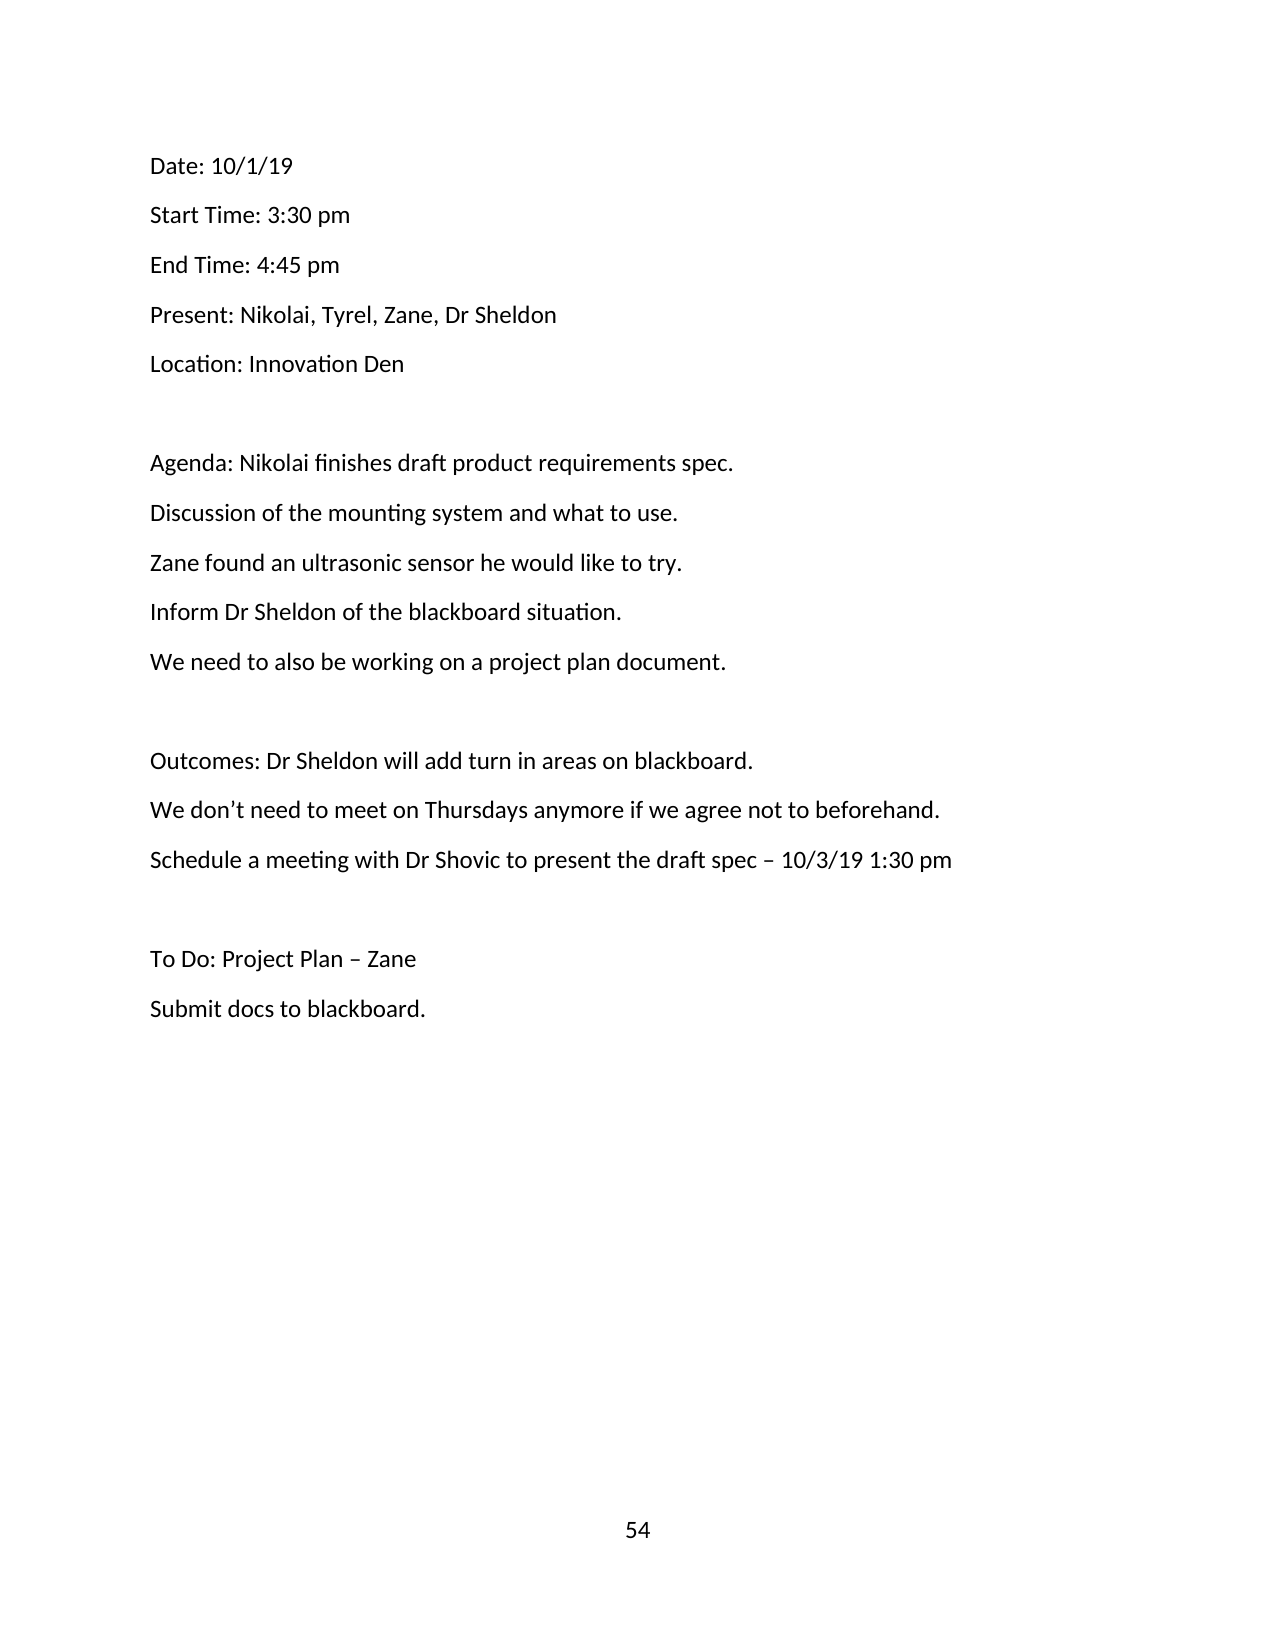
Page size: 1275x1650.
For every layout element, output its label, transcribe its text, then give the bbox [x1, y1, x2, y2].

text Zane found an ultrasonic sensor he would like to try. [150, 547, 1125, 577]
text We don’t need to meet on Thursdays anymore if we agree not to beforehand. [150, 794, 1125, 825]
text Schedule a meeting with Dr Shovic to present the draft spec – 10/3/19 1:30 pm [150, 844, 1125, 875]
text We need to also be working on a project plan document. [150, 646, 1125, 676]
text Date: 10/1/19 [150, 150, 1125, 181]
text Submit docs to blackboard. [150, 993, 1125, 1023]
text Outcomes: Dr Sheldon will add turn in areas on blackboard. [150, 745, 1125, 776]
text Inform Dr Sheldon of the blackboard situation. [150, 596, 1125, 627]
text To Do: Project Plan – Zane [150, 943, 1125, 974]
text End Time: 4:45 pm [150, 249, 1125, 280]
text Start Time: 3:30 pm [150, 199, 1125, 230]
text Agenda: Nikolai finishes draft product requirements spec. [150, 447, 1125, 478]
text Discussion of the mounting system and what to use. [150, 497, 1125, 528]
text Location: Innovation Den [150, 348, 1125, 379]
text Present: Nikolai, Tyrel, Zane, Dr Sheldon [150, 299, 1125, 329]
